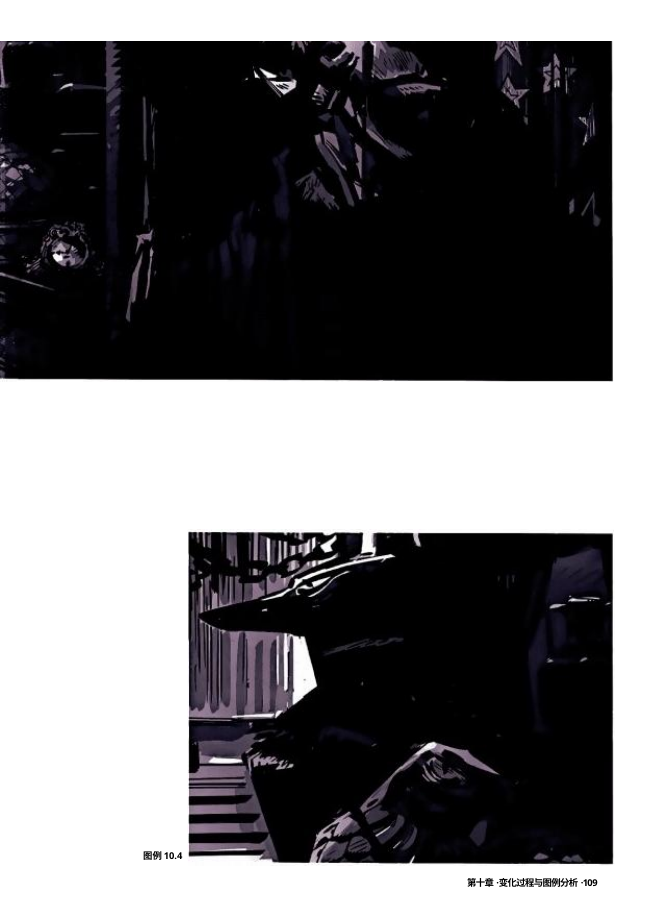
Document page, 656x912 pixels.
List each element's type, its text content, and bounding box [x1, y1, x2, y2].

picture [187, 529, 615, 866]
picture [0, 41, 614, 382]
